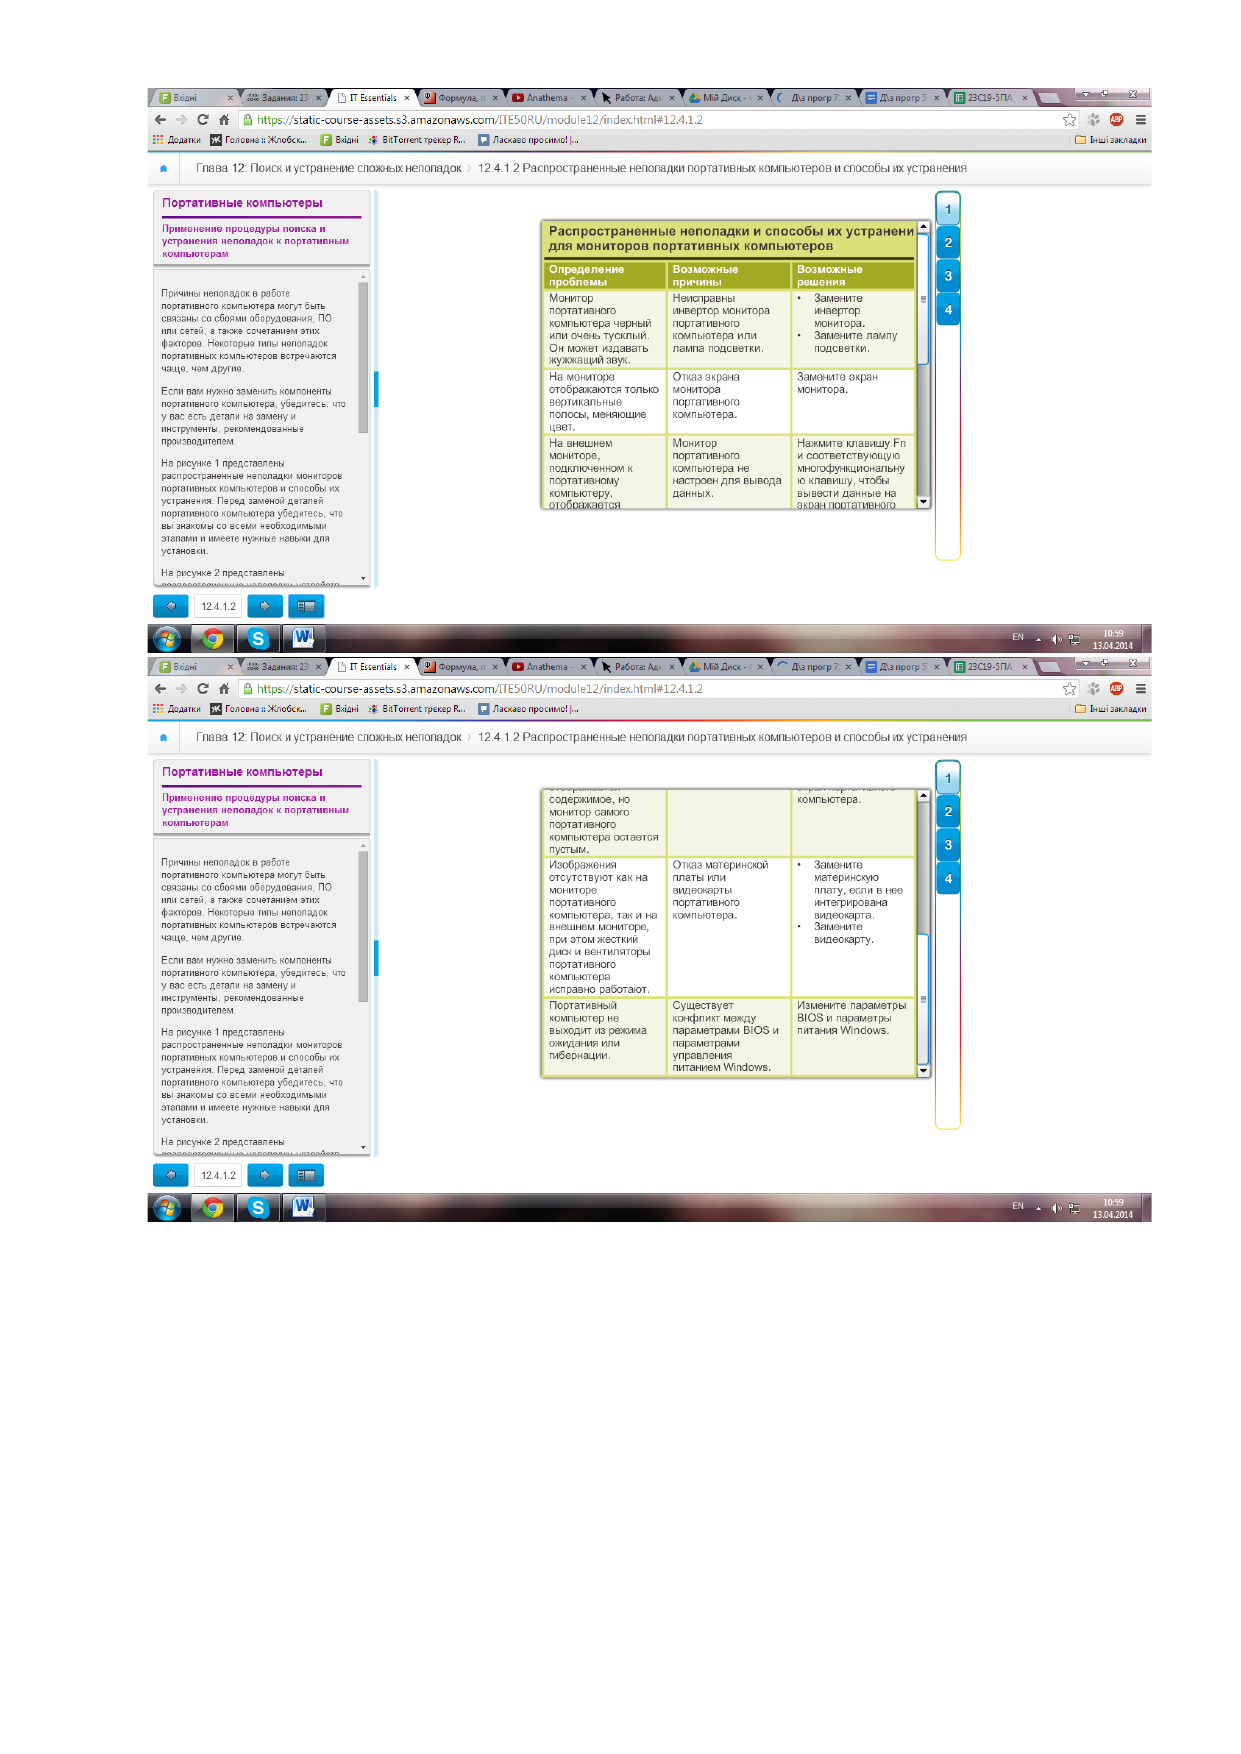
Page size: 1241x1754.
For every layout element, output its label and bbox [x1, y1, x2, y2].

picture [147, 657, 1152, 1222]
picture [147, 88, 1152, 653]
